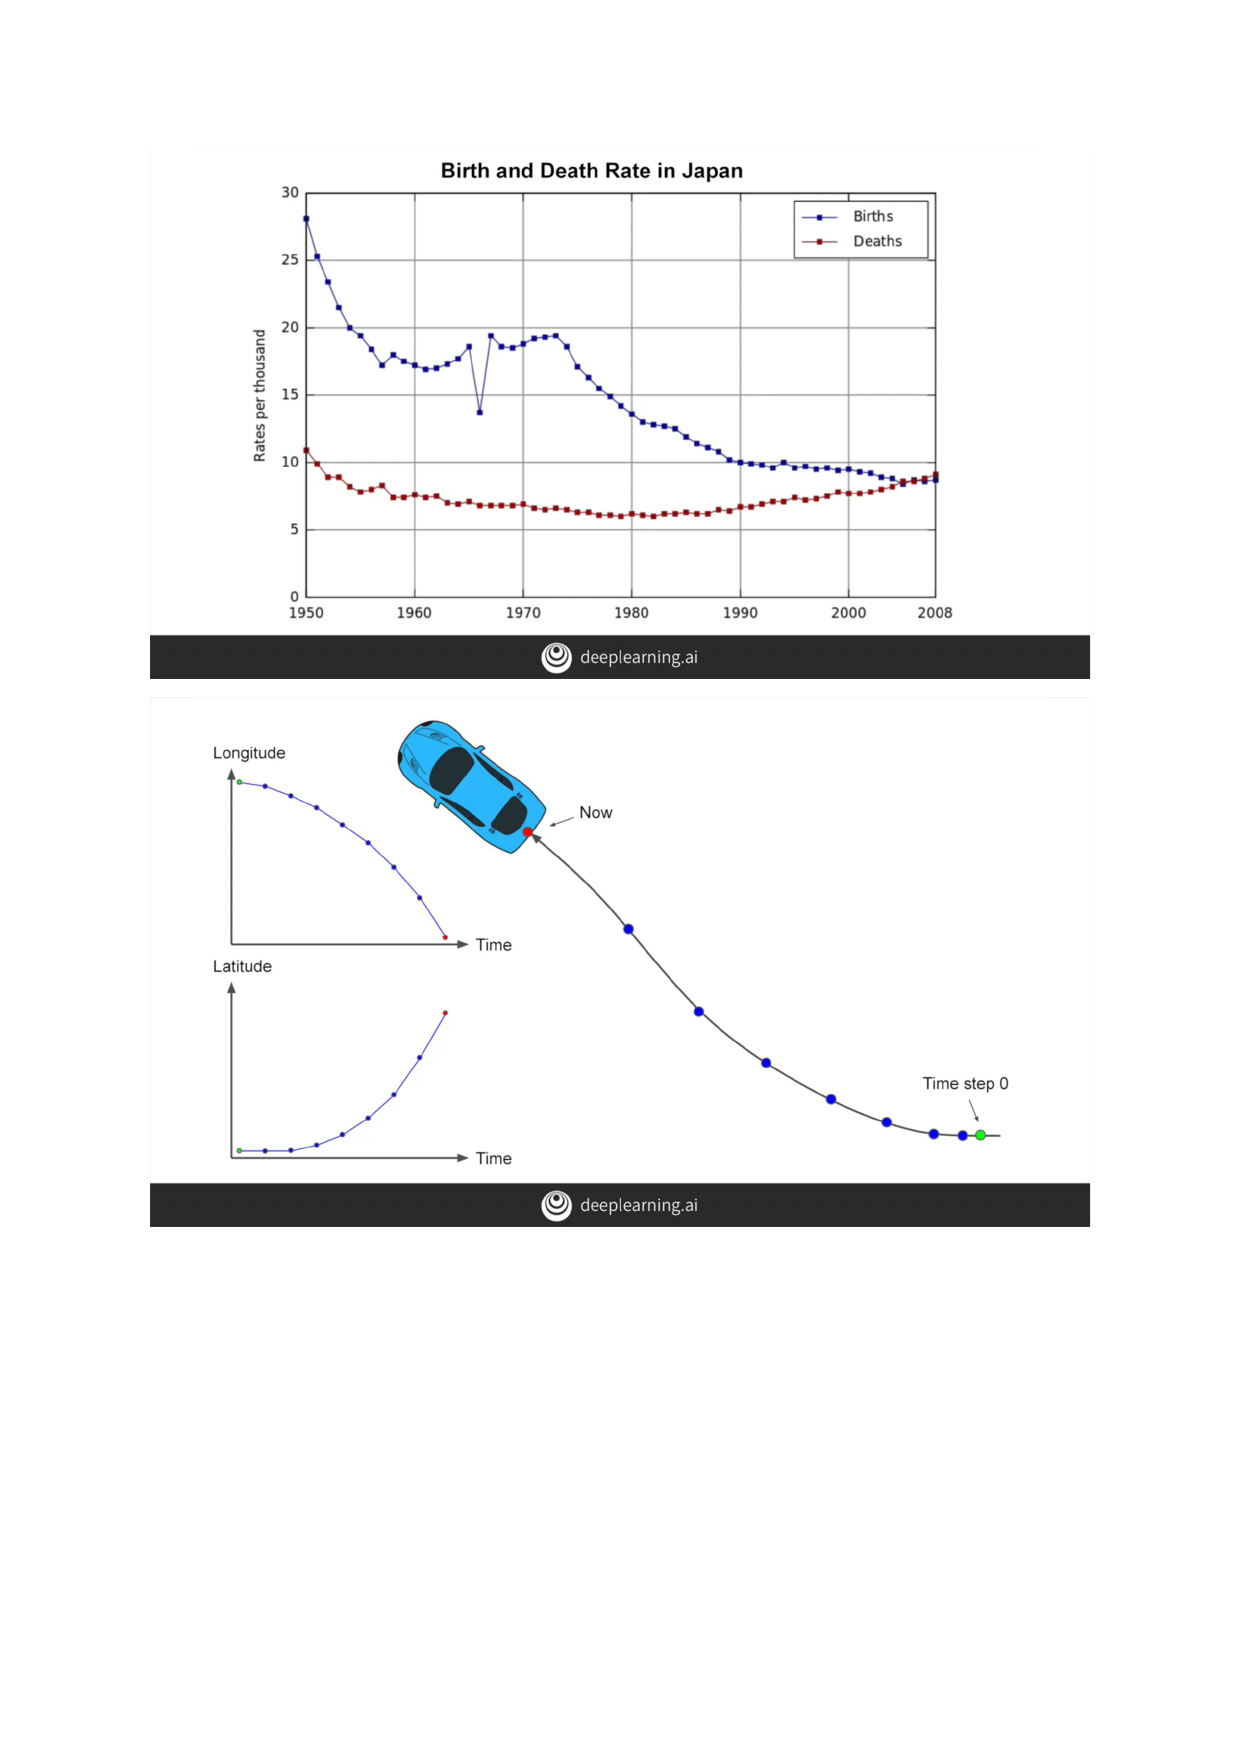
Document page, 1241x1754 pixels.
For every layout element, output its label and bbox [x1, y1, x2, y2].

picture [150, 150, 1091, 679]
picture [150, 697, 1091, 1227]
